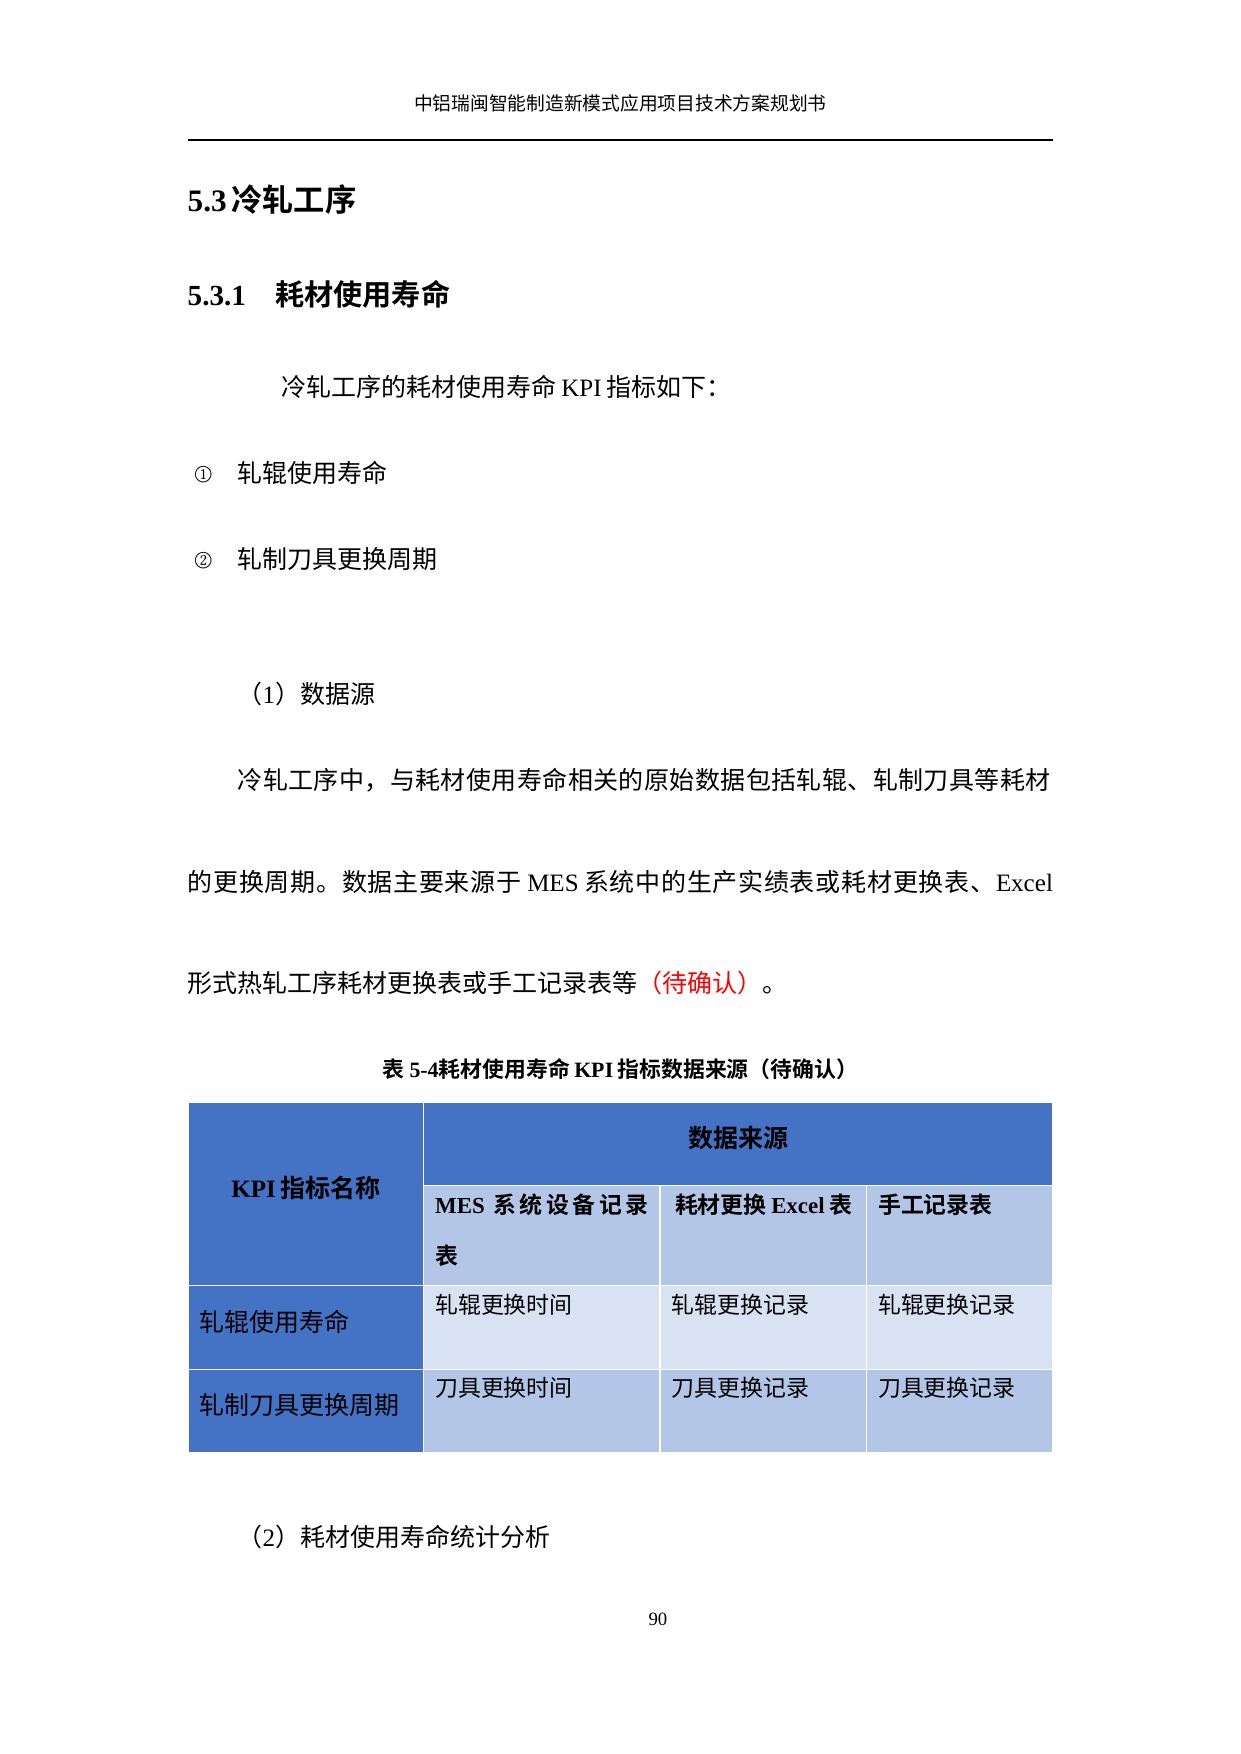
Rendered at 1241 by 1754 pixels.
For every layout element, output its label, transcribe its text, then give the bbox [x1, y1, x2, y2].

text （1）数据源 [187, 658, 1053, 726]
text 表 5-4耗材使用寿命KPI指标数据来源（待确认） [187, 1051, 1053, 1085]
table_cell 轧制刀具更换周期 [189, 1370, 423, 1452]
list 轧制刀具更换周期 [194, 524, 1053, 592]
subtitle 耗材使用寿命 [187, 271, 1053, 314]
table_cell 耗材更换Excel表 [661, 1186, 866, 1285]
table_cell 轧辊更换时间 [424, 1286, 659, 1369]
subtitle 冷轧工序 [187, 164, 1053, 232]
text （2）耗材使用寿命统计分析 [187, 1501, 1053, 1569]
table_cell 轧辊更换记录 [661, 1286, 866, 1369]
table_cell 轧辊更换记录 [867, 1286, 1052, 1369]
table_cell 刀具更换时间 [424, 1370, 659, 1452]
table_cell 手工记录表 [867, 1186, 1052, 1285]
text 冷轧工序中，与耗材使用寿命相关的原始数据包括轧辊、轧制刀具等耗材的更换周期。数据主要来源于MES系统中的生产实绩表或耗材更换表、Excel形式热轧工序耗材更换表或手工记录表等（待确认）。 [187, 744, 1053, 1016]
table_header KPI指标名称 [189, 1103, 423, 1285]
table_cell 刀具更换记录 [661, 1370, 866, 1452]
table_cell 刀具更换记录 [867, 1370, 1052, 1452]
list 轧辊使用寿命 [194, 438, 1053, 506]
text 冷轧工序的耗材使用寿命KPI指标如下： [237, 352, 1053, 420]
table_header 数据来源 [424, 1103, 1052, 1185]
table_cell 轧辊使用寿命 [189, 1286, 423, 1369]
table_cell MES系统设备记录表 [424, 1186, 659, 1285]
